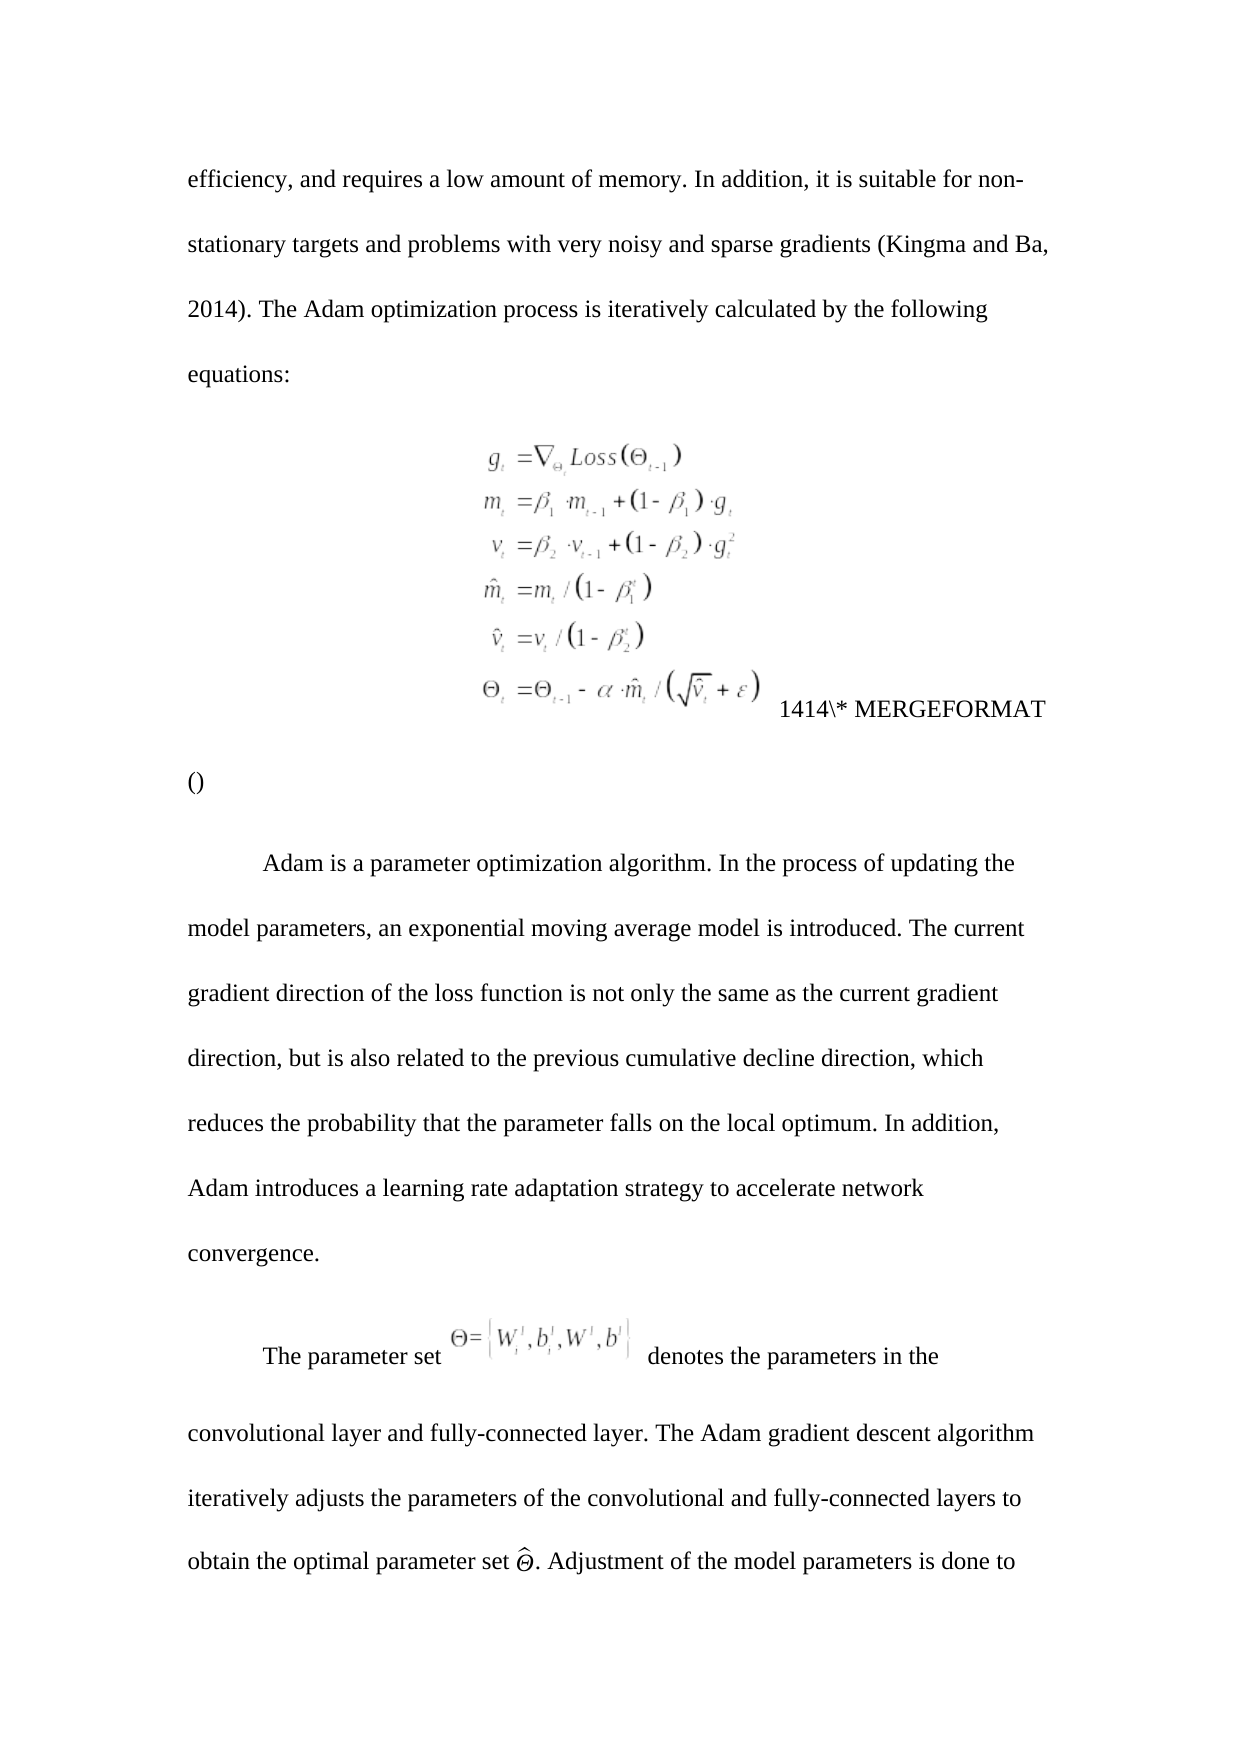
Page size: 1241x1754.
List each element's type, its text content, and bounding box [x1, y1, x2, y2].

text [187, 162, 1053, 389]
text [187, 1318, 1053, 1578]
text Adam is a parameter optimization algorithm. In the process of updating the model parameters, an exponential moving average model is introduced. The current gradient direction of the loss function is not only the same as the current gradient direction, but is also related to the previous cumulative decline direction, which reduces the probability that the parameter falls on the local optimum. In addition, Adam introduces a learning rate adaptation strategy to accelerate network convergence. [187, 846, 1053, 1269]
